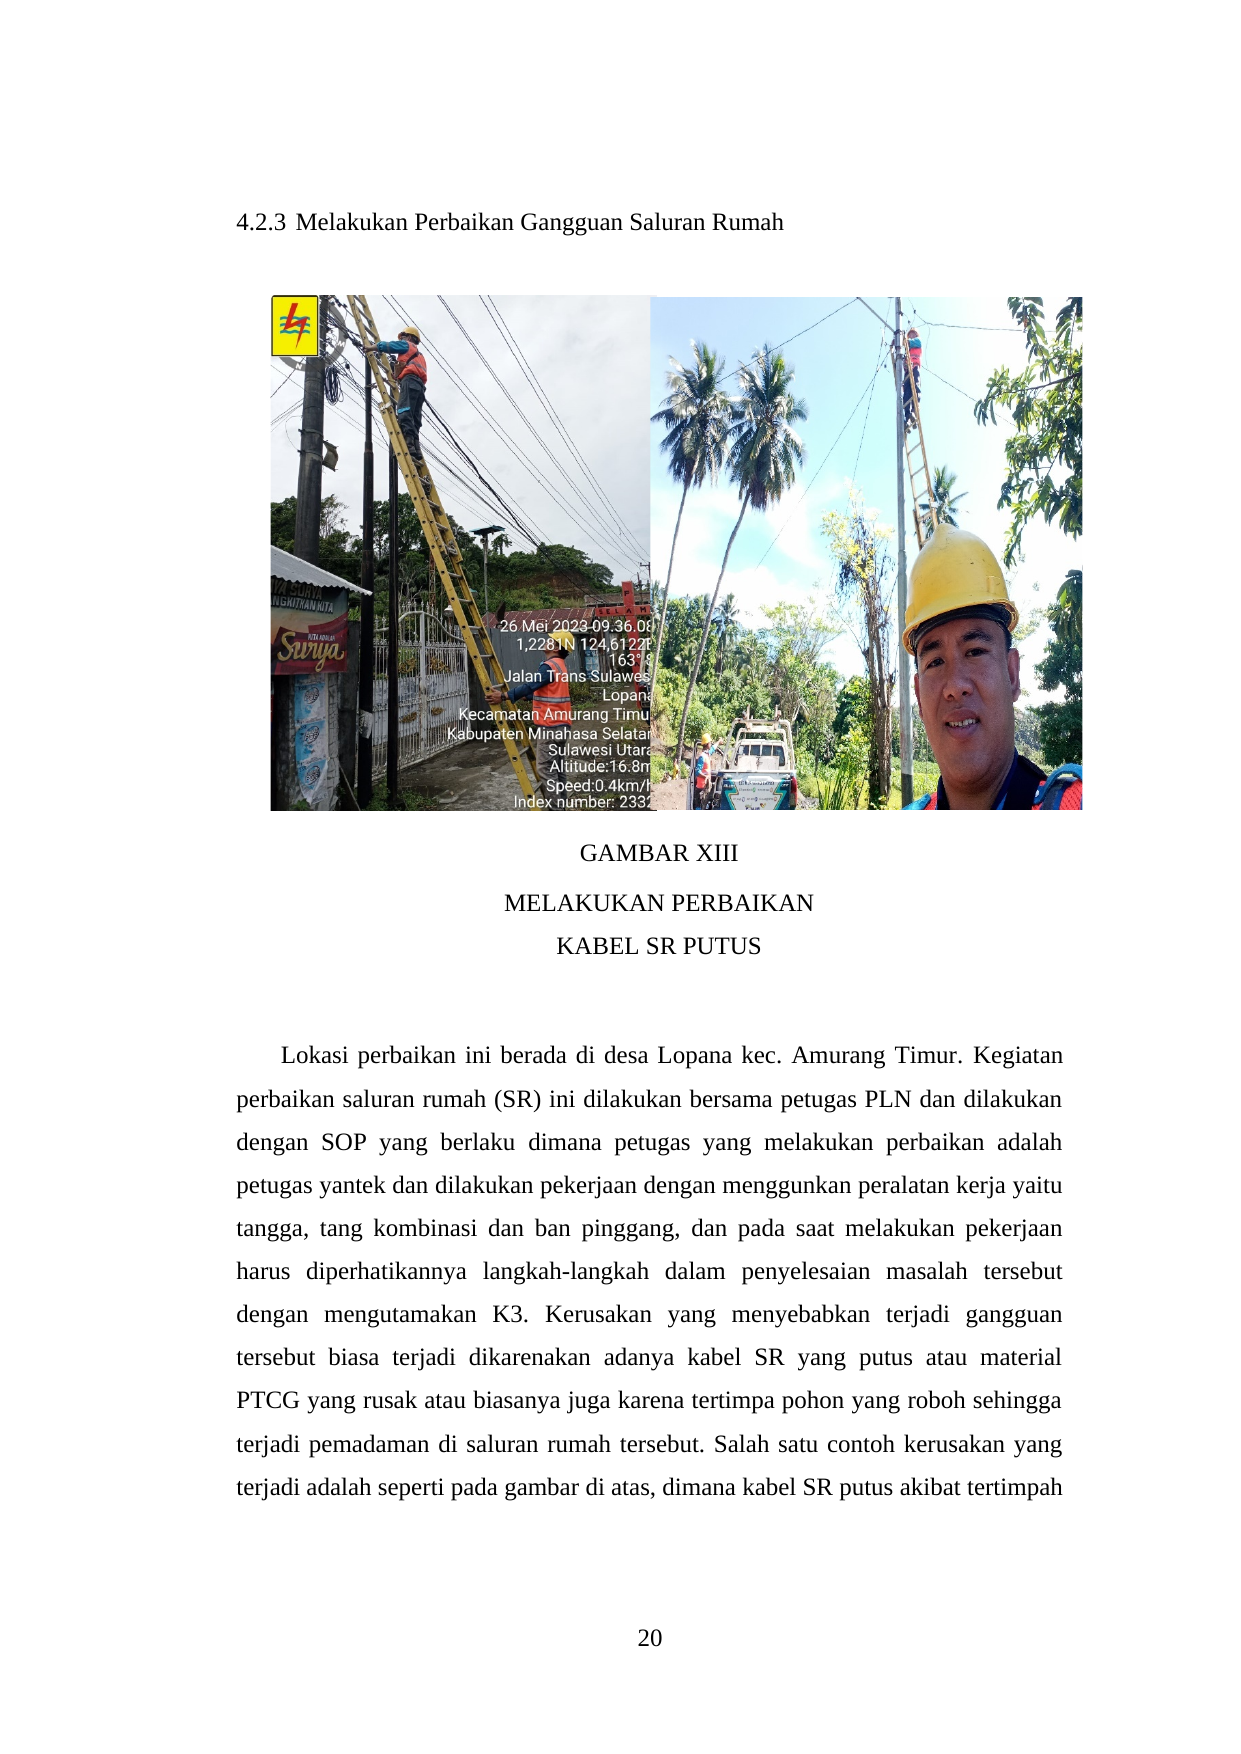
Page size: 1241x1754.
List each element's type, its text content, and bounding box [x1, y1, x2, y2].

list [236, 1041, 1063, 1501]
subtitle Melakukan Perbaikan Gangguan Saluran Rumah [236, 207, 1063, 236]
picture [270, 295, 1083, 811]
